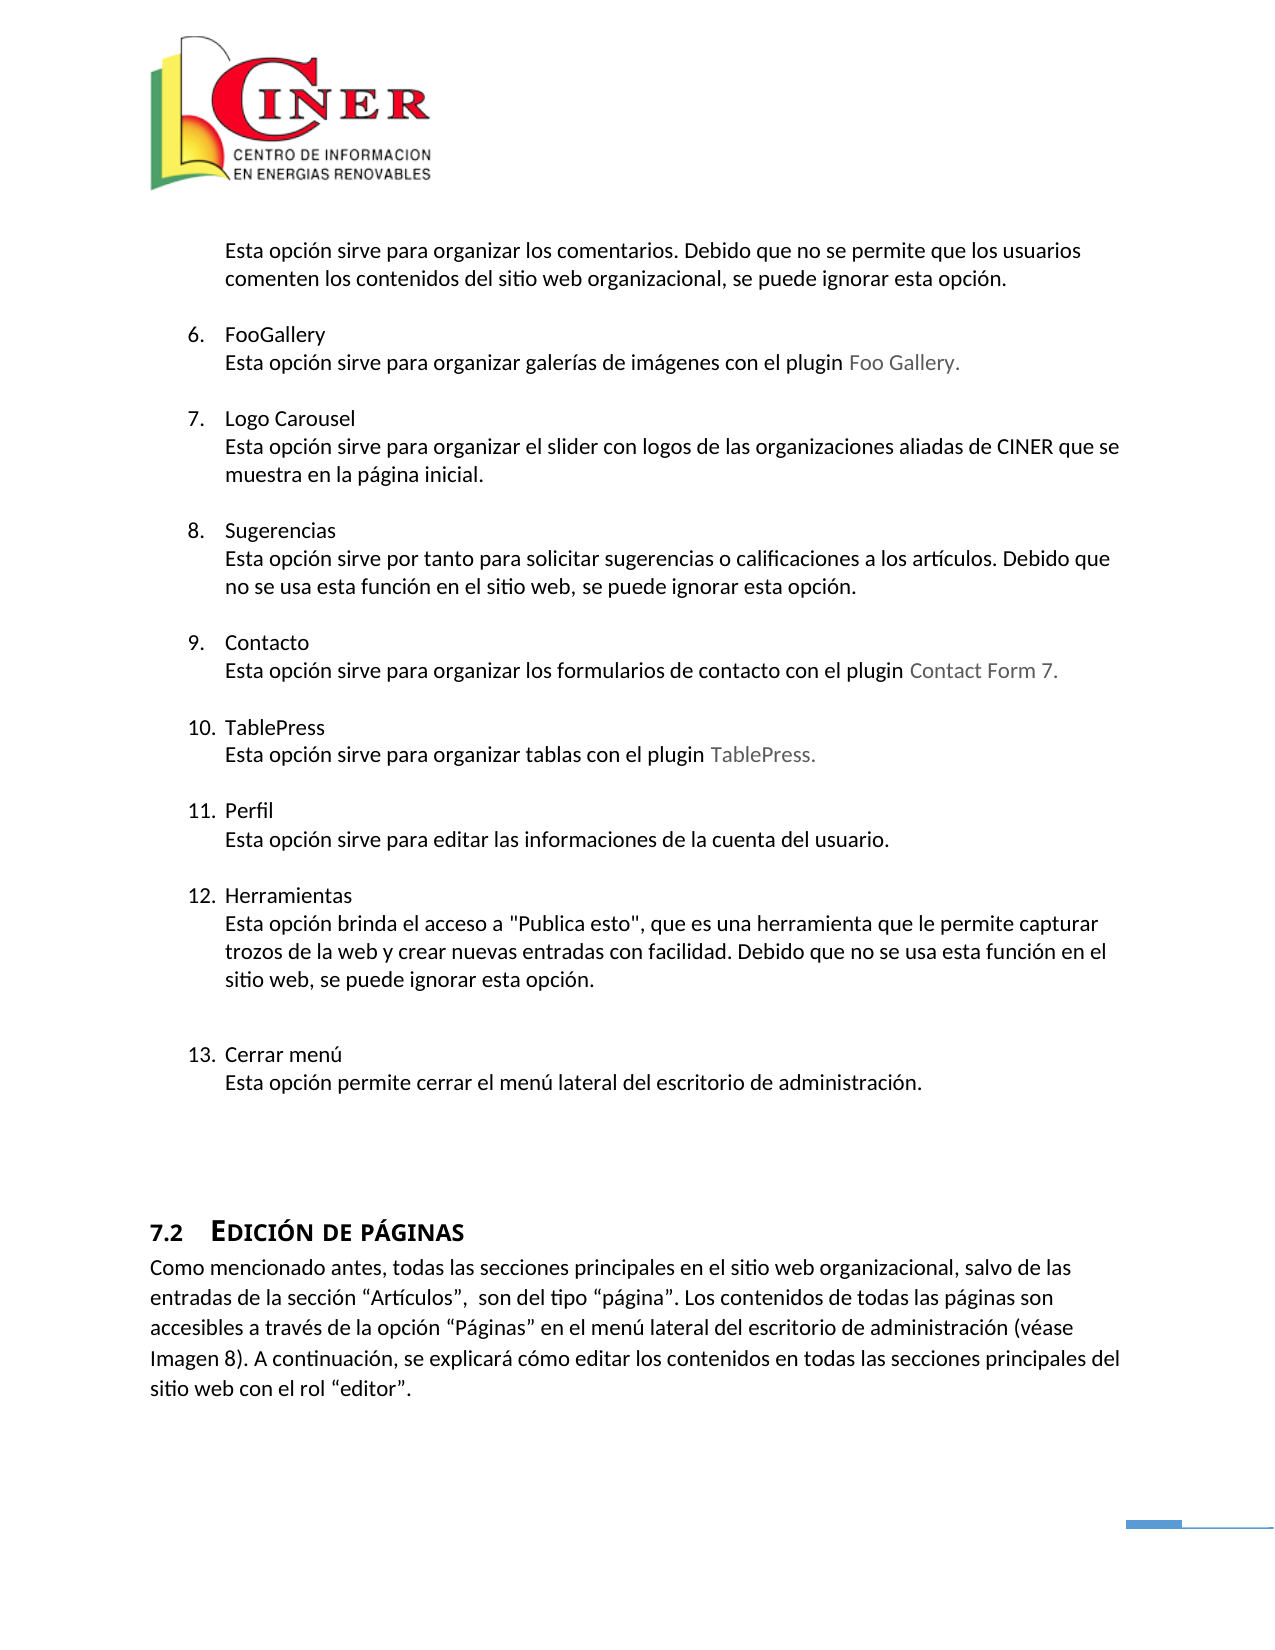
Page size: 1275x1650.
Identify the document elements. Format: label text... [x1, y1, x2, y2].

list Esta opción brinda el acceso a "Publica esto", que es una herramienta que le permite capturar trozos de la web y crear nuevas entradas con facilidad. Debido que no se usa esta función en el sitio web, se puede ignorar esta opción. [225, 909, 1125, 993]
list Esta opción permite cerrar el menú lateral del escritorio de administración. [225, 1068, 1125, 1096]
picture [150, 36, 432, 193]
text Edición de páginas [150, 1210, 1125, 1250]
list Esta opción sirve para organizar tablas con el plugin TablePress. [225, 741, 1125, 769]
list Contacto [187, 628, 1125, 657]
list Esta opción sirve por tanto para solicitar sugerencias o calificaciones a los artículos. Debido que no se usa esta función en el sitio web, se puede ignorar esta opción. [225, 544, 1125, 601]
list Esta opción sirve para organizar los formularios de contacto con el plugin Contact Form 7. [225, 657, 1125, 684]
list Esta opción sirve para organizar el slider con logos de las organizaciones aliadas de CINER que se muestra en la página inicial. [225, 432, 1125, 488]
list Cerrar menú [187, 1040, 1125, 1068]
list Perfil [187, 797, 1125, 825]
list Esta opción sirve para editar las informaciones de la cuenta del usuario. [225, 825, 1125, 853]
list TablePress [187, 713, 1125, 741]
list Sugerencias [187, 516, 1125, 544]
list FooGallery [187, 320, 1125, 348]
list Esta opción sirve para organizar los comentarios. Debido que no se permite que los usuarios comenten los contenidos del sitio web organizacional, se puede ignorar esta opción. [225, 236, 1125, 292]
list Esta opción sirve para organizar galerías de imágenes con el plugin Foo Gallery. [225, 348, 1125, 376]
list Herramientas [187, 881, 1125, 909]
list Logo Carousel [187, 404, 1125, 432]
text Como mencionado antes, todas las secciones principales en el sitio web organizacional, salvo de las entradas de la sección “Artículos”, son del tipo “página”. Los contenidos de todas las páginas son accesibles a través de la opción “Páginas” en el menú lateral del escritorio de administración (véase imagen 8). A continuación, se explicará cómo editar los contenidos en todas las secciones principales del sitio web con el rol “editor”. [150, 1253, 1125, 1402]
